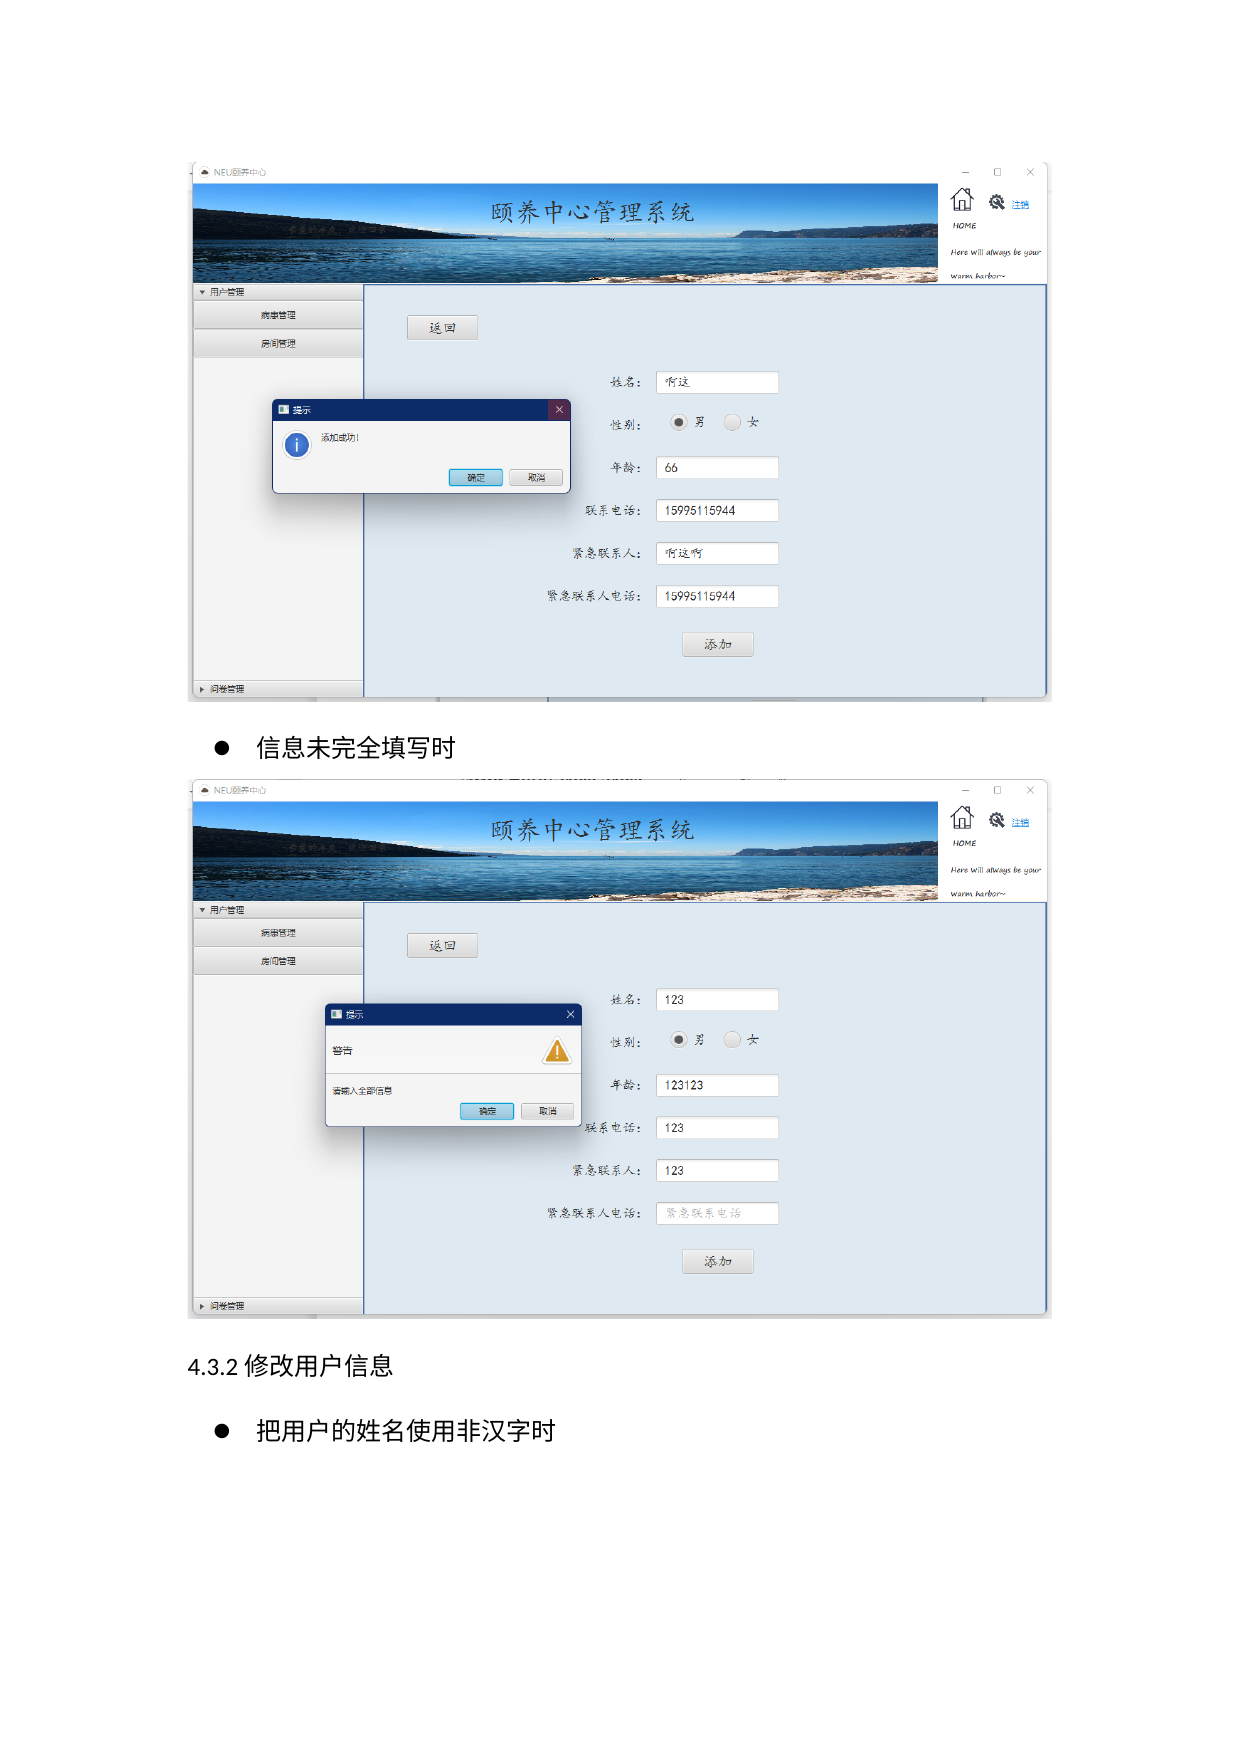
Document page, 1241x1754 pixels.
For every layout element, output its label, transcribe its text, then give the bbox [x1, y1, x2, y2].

text 4.3.2 修改用户信息 [187, 1332, 1053, 1397]
list 信息未完全填写时 [212, 714, 1053, 779]
picture [187, 779, 1052, 1319]
picture [187, 162, 1052, 702]
list 把用户的姓名使用非汉字时 [212, 1397, 1053, 1462]
